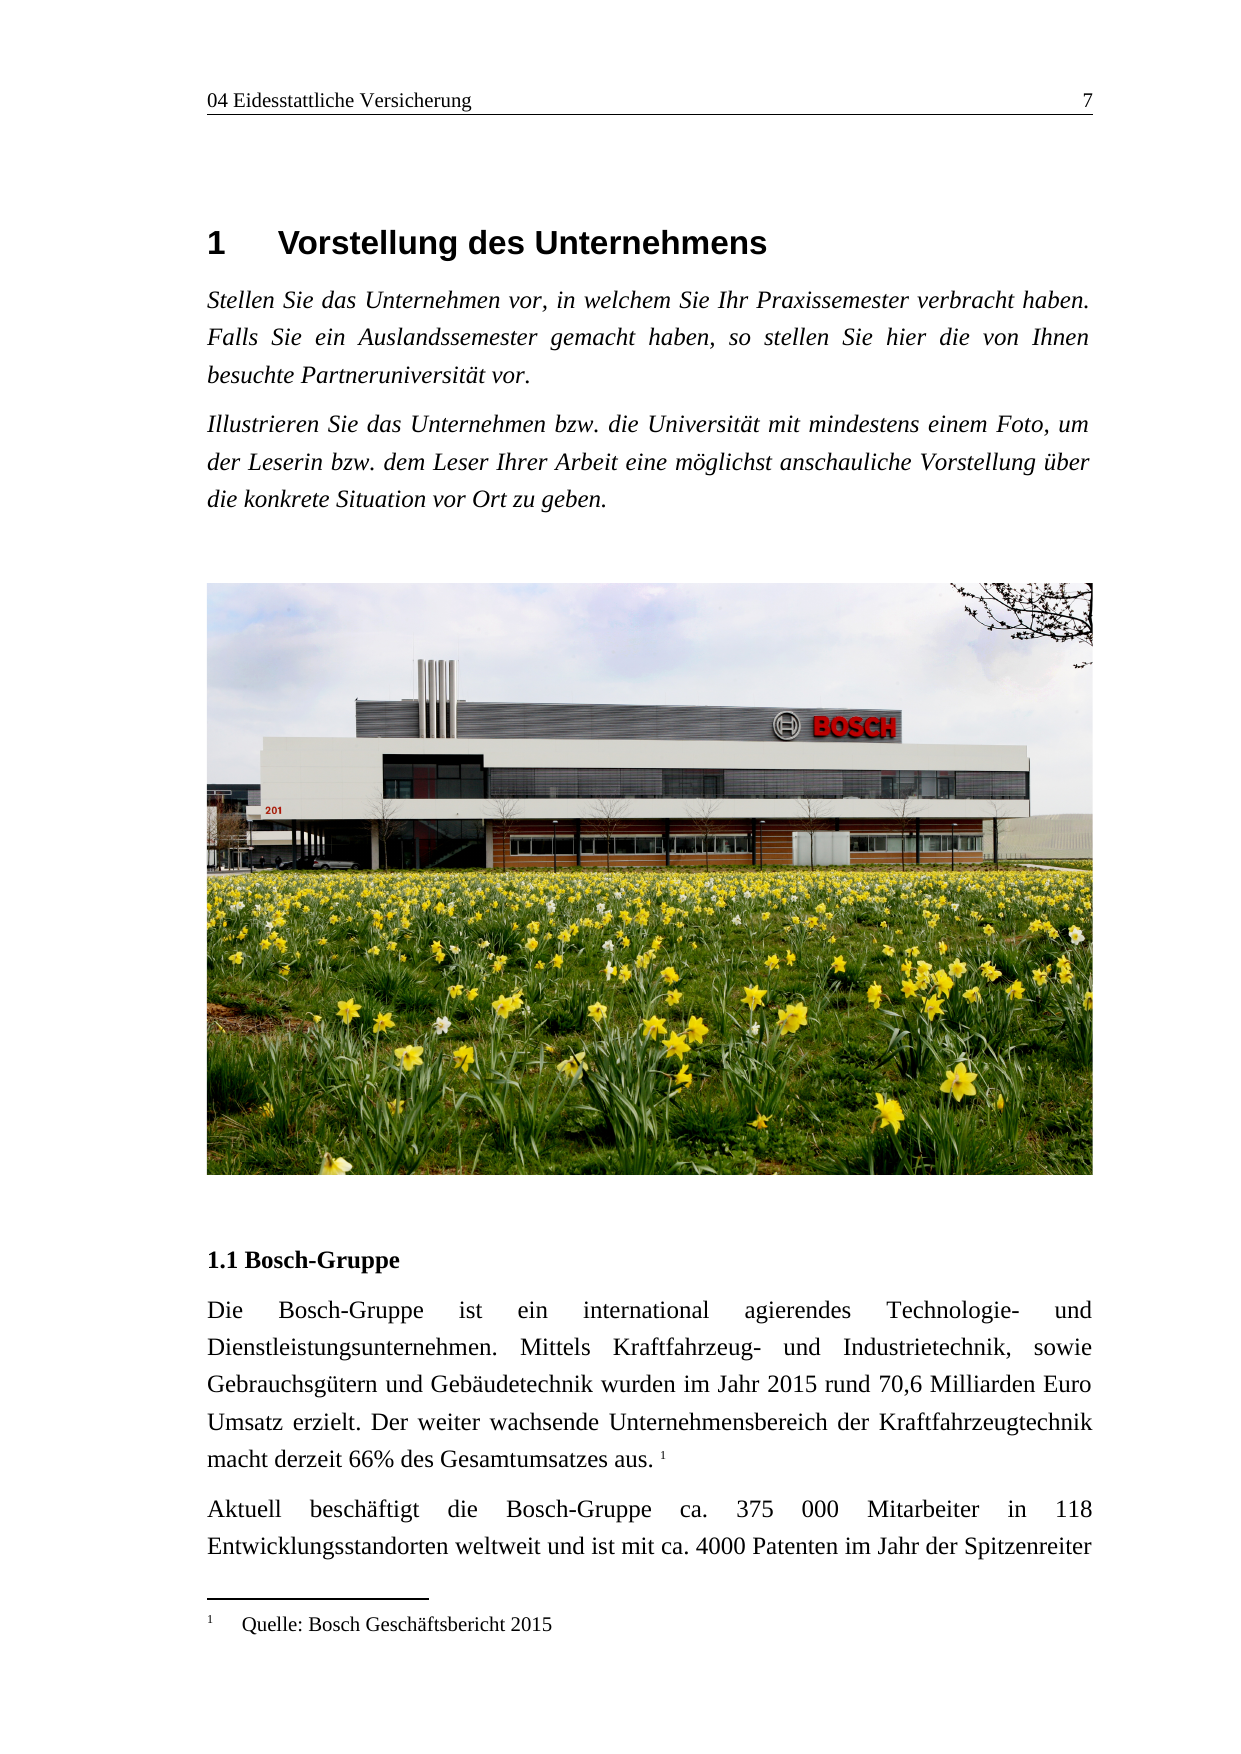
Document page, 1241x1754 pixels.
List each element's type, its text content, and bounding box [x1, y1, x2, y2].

text Die Bosch-Gruppe ist ein international agierendes Technologie- und Dienstleistungsunternehmen. Mittels Kraftfahrzeug- und Industrietechnik, sowie Gebrauchsgütern und Gebäudetechnik wurden im Jahr 2015 rund 70,6 Milliarden Euro Umsatz erzielt. Der weiter wachsende Unternehmensbereich der Kraftfahrzeugtechnik macht derzeit 66% des Gesamtumsatzes aus. [207, 1295, 1093, 1473]
text 1.1 Bosch-Gruppe [207, 1245, 1093, 1274]
text Illustrieren Sie das Unternehmen bzw. die Universität mit mindestens einem Foto, um der Leserin bzw. dem Leser Ihrer Arbeit eine möglichst anschauliche Vorstellung über die konkrete Situation vor Ort zu geben. [207, 409, 1093, 513]
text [207, 1494, 1093, 1560]
subtitle Vorstellung des Unternehmens [207, 223, 1093, 261]
text Stellen Sie das Unternehmen vor, in welchem Sie Ihr Praxissemester verbracht haben. Falls Sie ein Auslandssemester gemacht haben, so stellen Sie hier die von Ihnen besuchte Partneruniversität vor. [207, 285, 1093, 388]
picture [206, 583, 1093, 1175]
